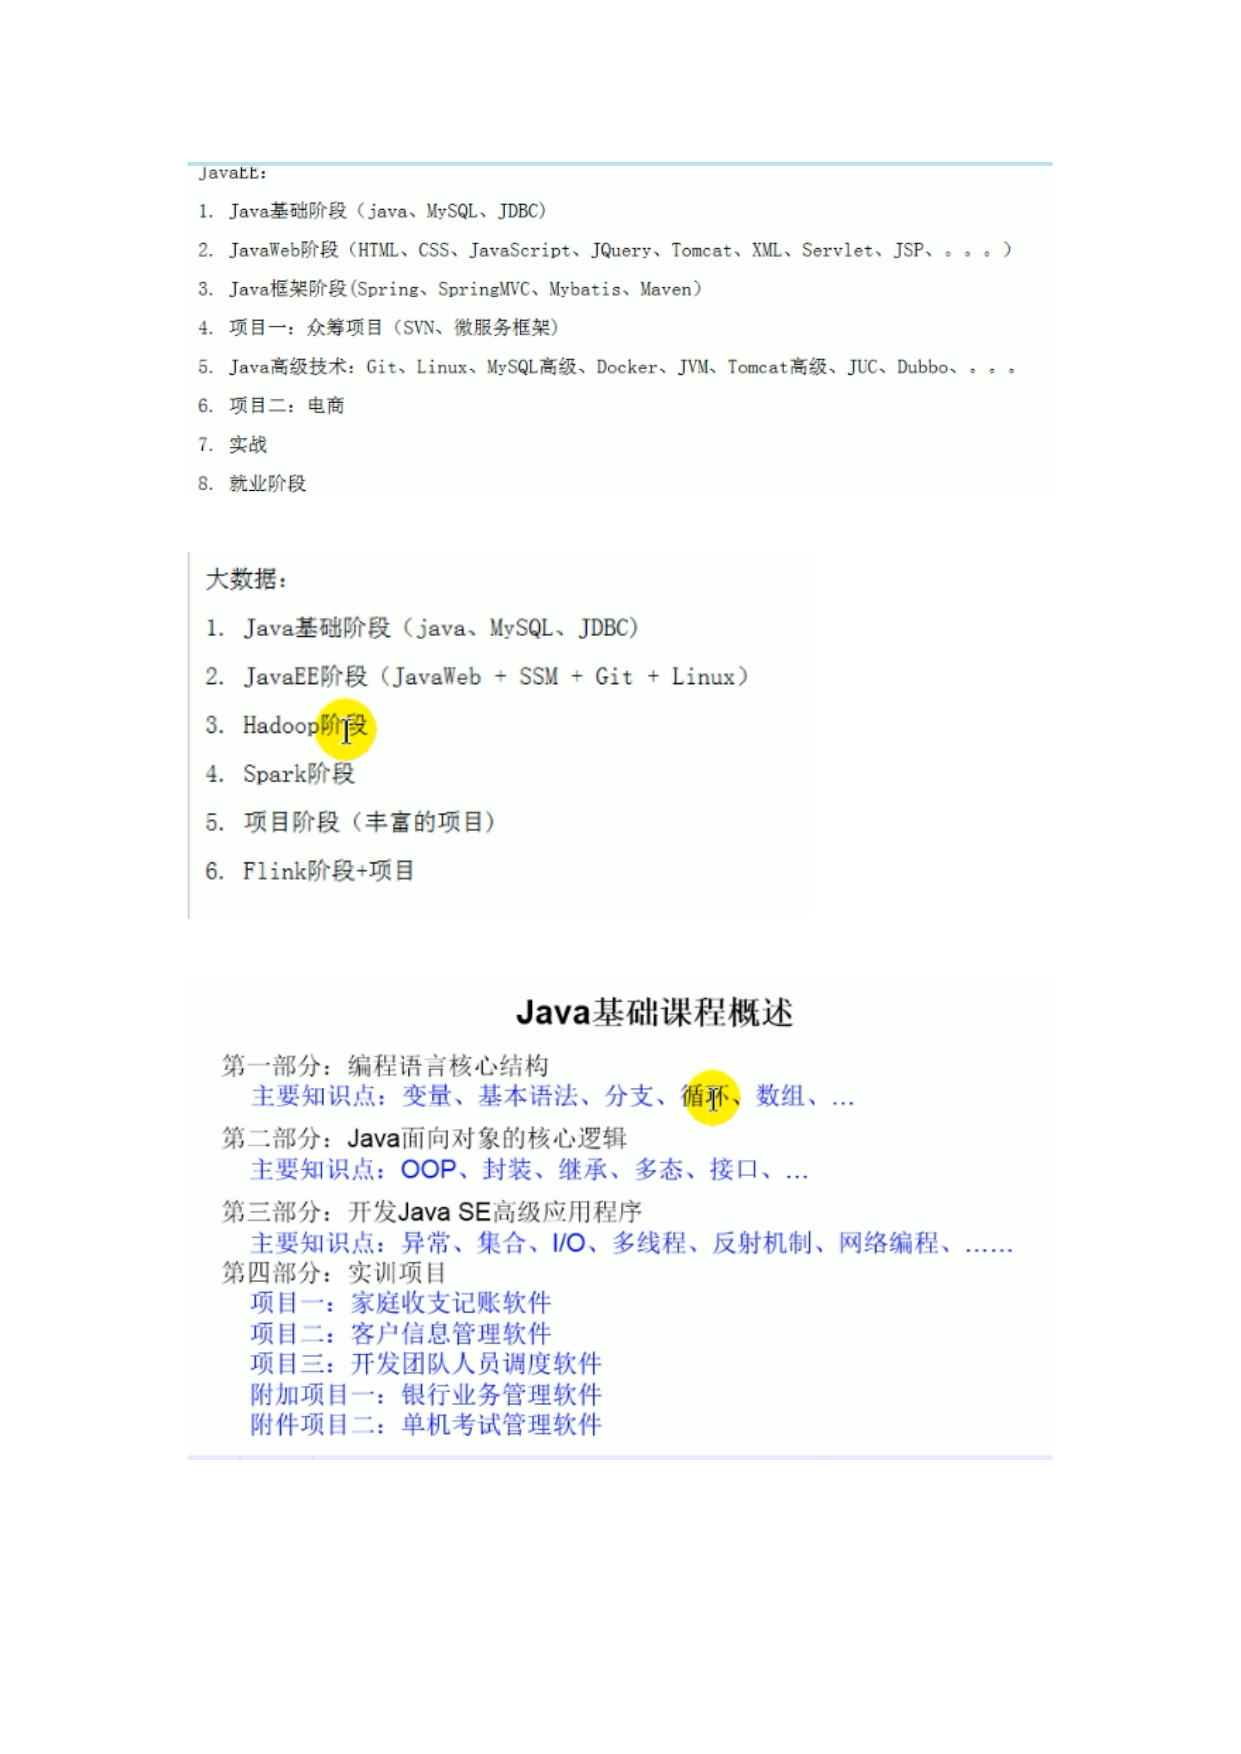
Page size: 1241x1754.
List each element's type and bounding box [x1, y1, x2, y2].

picture [187, 162, 1053, 495]
picture [187, 974, 1053, 1460]
picture [187, 552, 808, 919]
